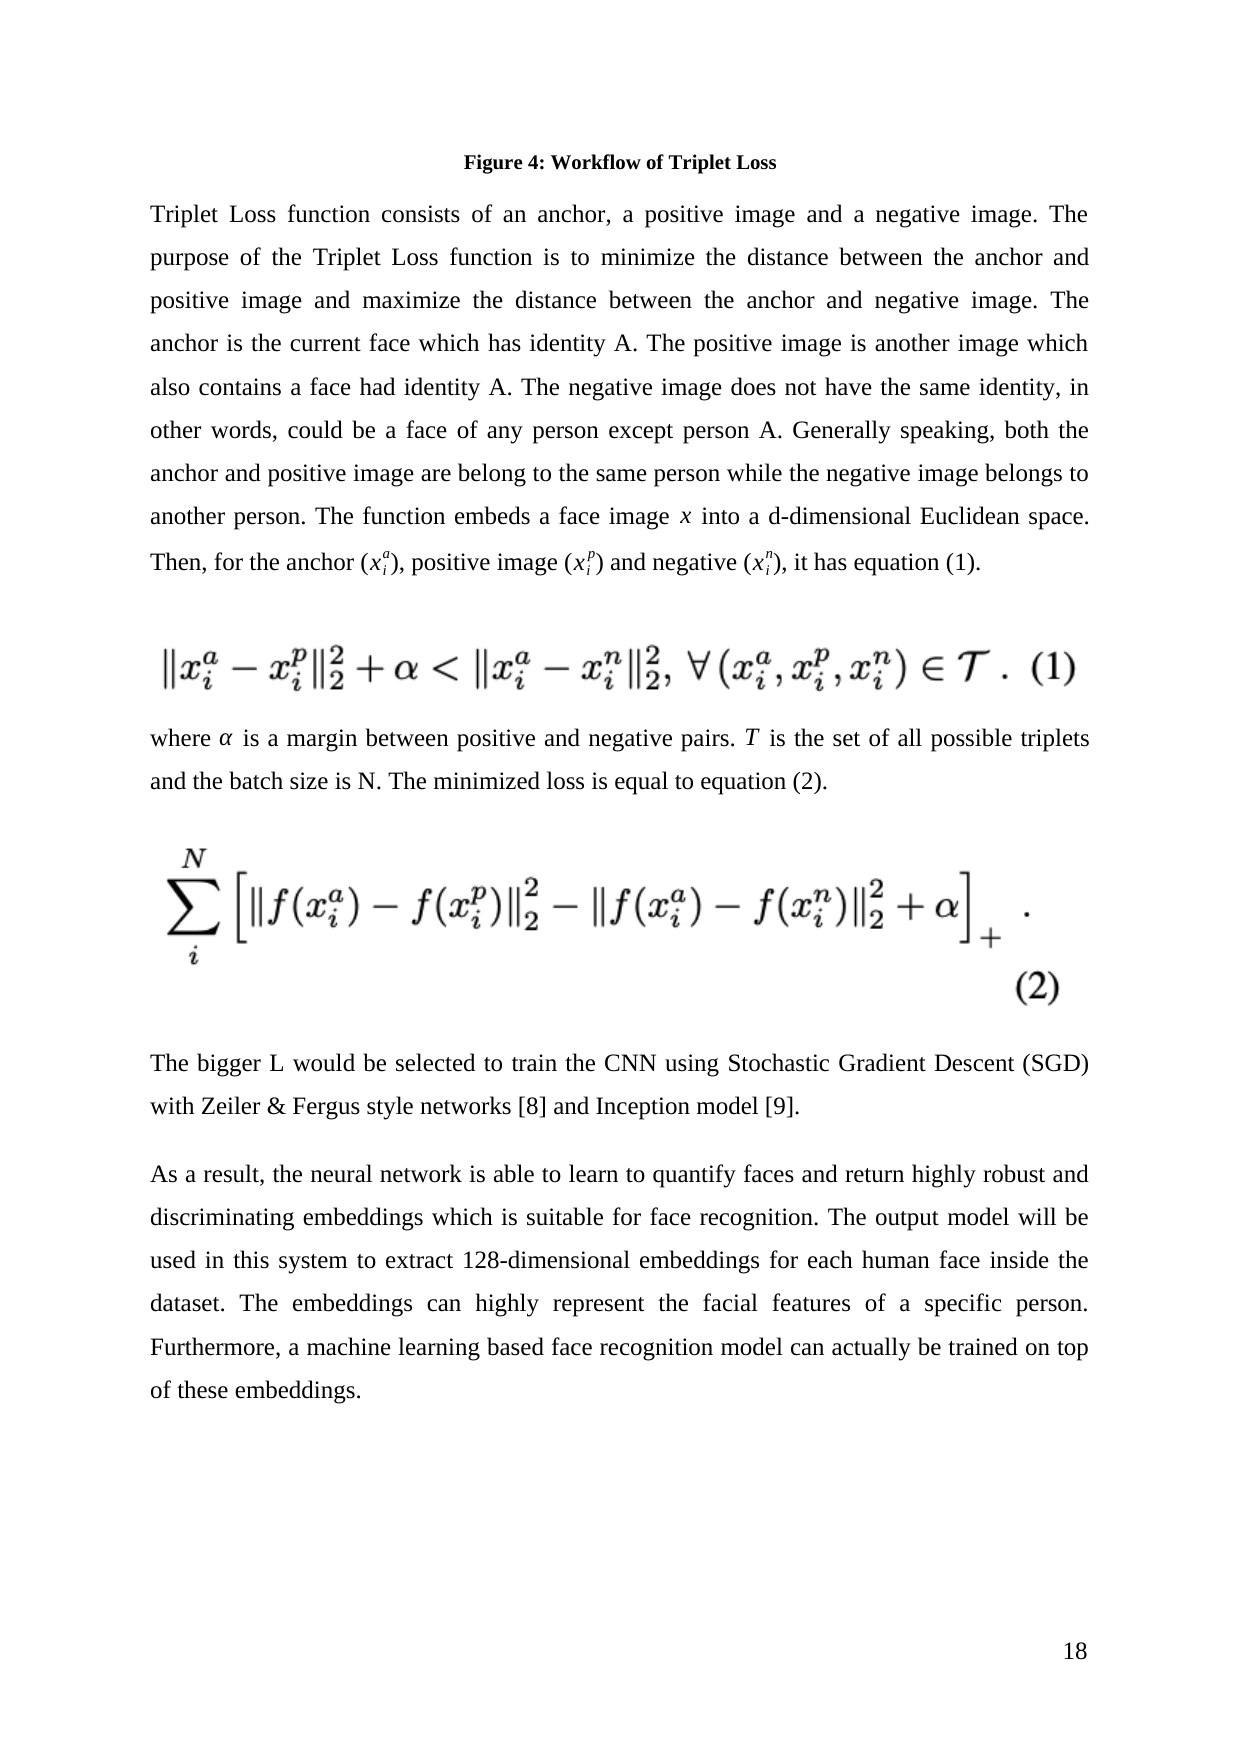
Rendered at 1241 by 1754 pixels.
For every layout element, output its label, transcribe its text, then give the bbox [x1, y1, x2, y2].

picture [150, 618, 1091, 709]
text Triplet Loss function consists of an anchor, a positive image and a negative image. The purpose of the Triplet Loss function is to minimize the distance between the anchor and positive image and maximize the distance between the anchor and negative image. The anchor is the current face which has identity A. The positive image is another image which also contains a face had identity A. The negative image does not have the same identity, in other words, could be a face of any person except person A. Generally speaking, both the anchor and positive image are belong to the same person while the negative image belongs to another person. The function embeds a face image into a d-dimensional Euclidean space. Then, for the anchor (), positive image () and negative (), it has equation (1). [150, 199, 1090, 579]
text where is a margin between positive and negative pairs. is the set of all possible triplets and the batch size is N. The minimized loss is equal to equation (2). [150, 709, 1090, 795]
text The bigger L would be selected to train the CNN using Stochastic Gradient Descent (SGD) with Zeiler & Fergus style networks [8] and Inception model [9]. [150, 1048, 1090, 1120]
text Figure 4: Workflow of Triplet Loss [150, 150, 1090, 174]
text As a result, the neural network is able to learn to quantify faces and return highly robust and discriminating embeddings which is suitable for face recognition. The output model will be used in this system to extract 128-dimensional embeddings for each human face inside the dataset. The embeddings can highly represent the facial features of a specific person. Furthermore, a machine learning based face recognition model can actually be trained on top of these embeddings. [150, 1159, 1090, 1403]
picture [150, 834, 1091, 1009]
